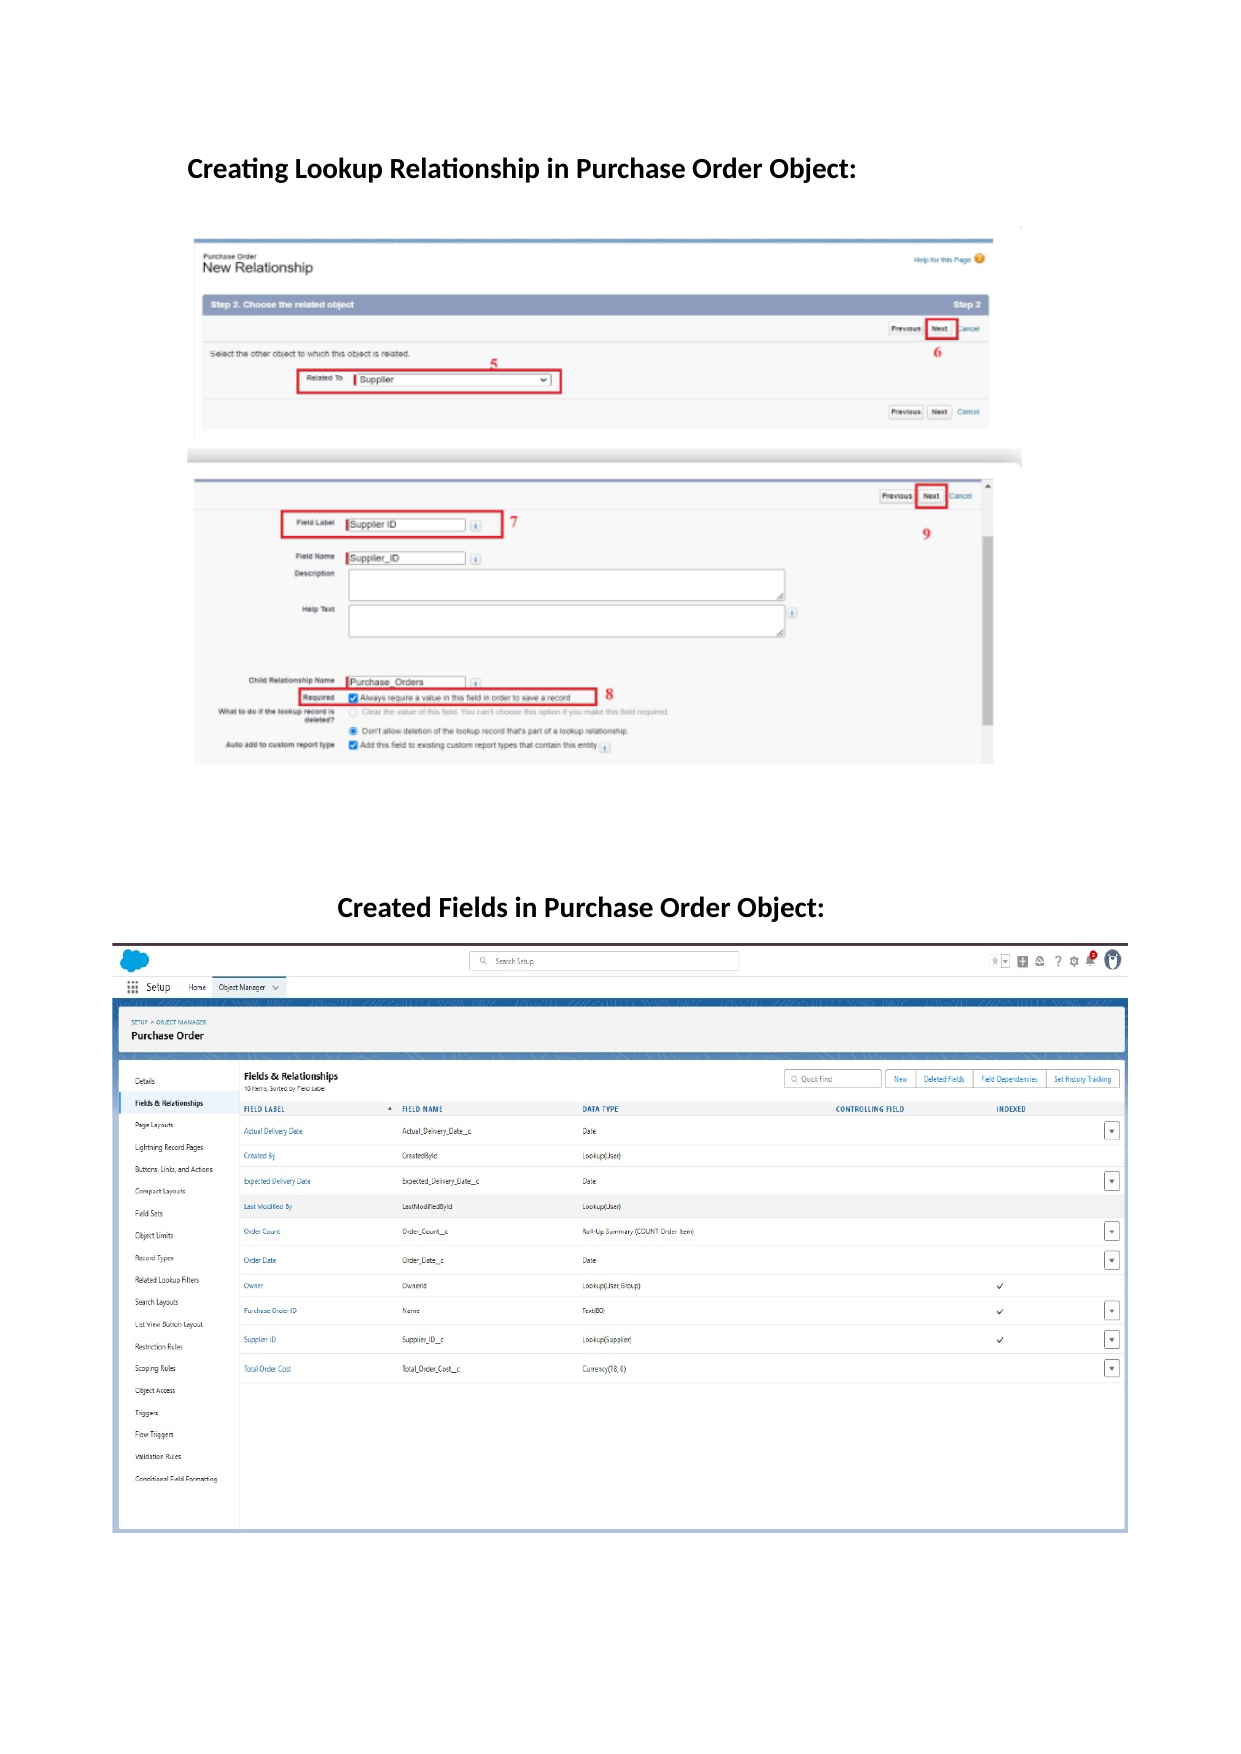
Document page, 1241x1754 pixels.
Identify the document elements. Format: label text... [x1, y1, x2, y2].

text Created Fields in Purchase Order Object: [112, 889, 1128, 924]
picture [187, 226, 1023, 832]
list Creating Lookup Relationship in Purchase Order Object: [187, 150, 1128, 186]
picture [112, 943, 1128, 1533]
